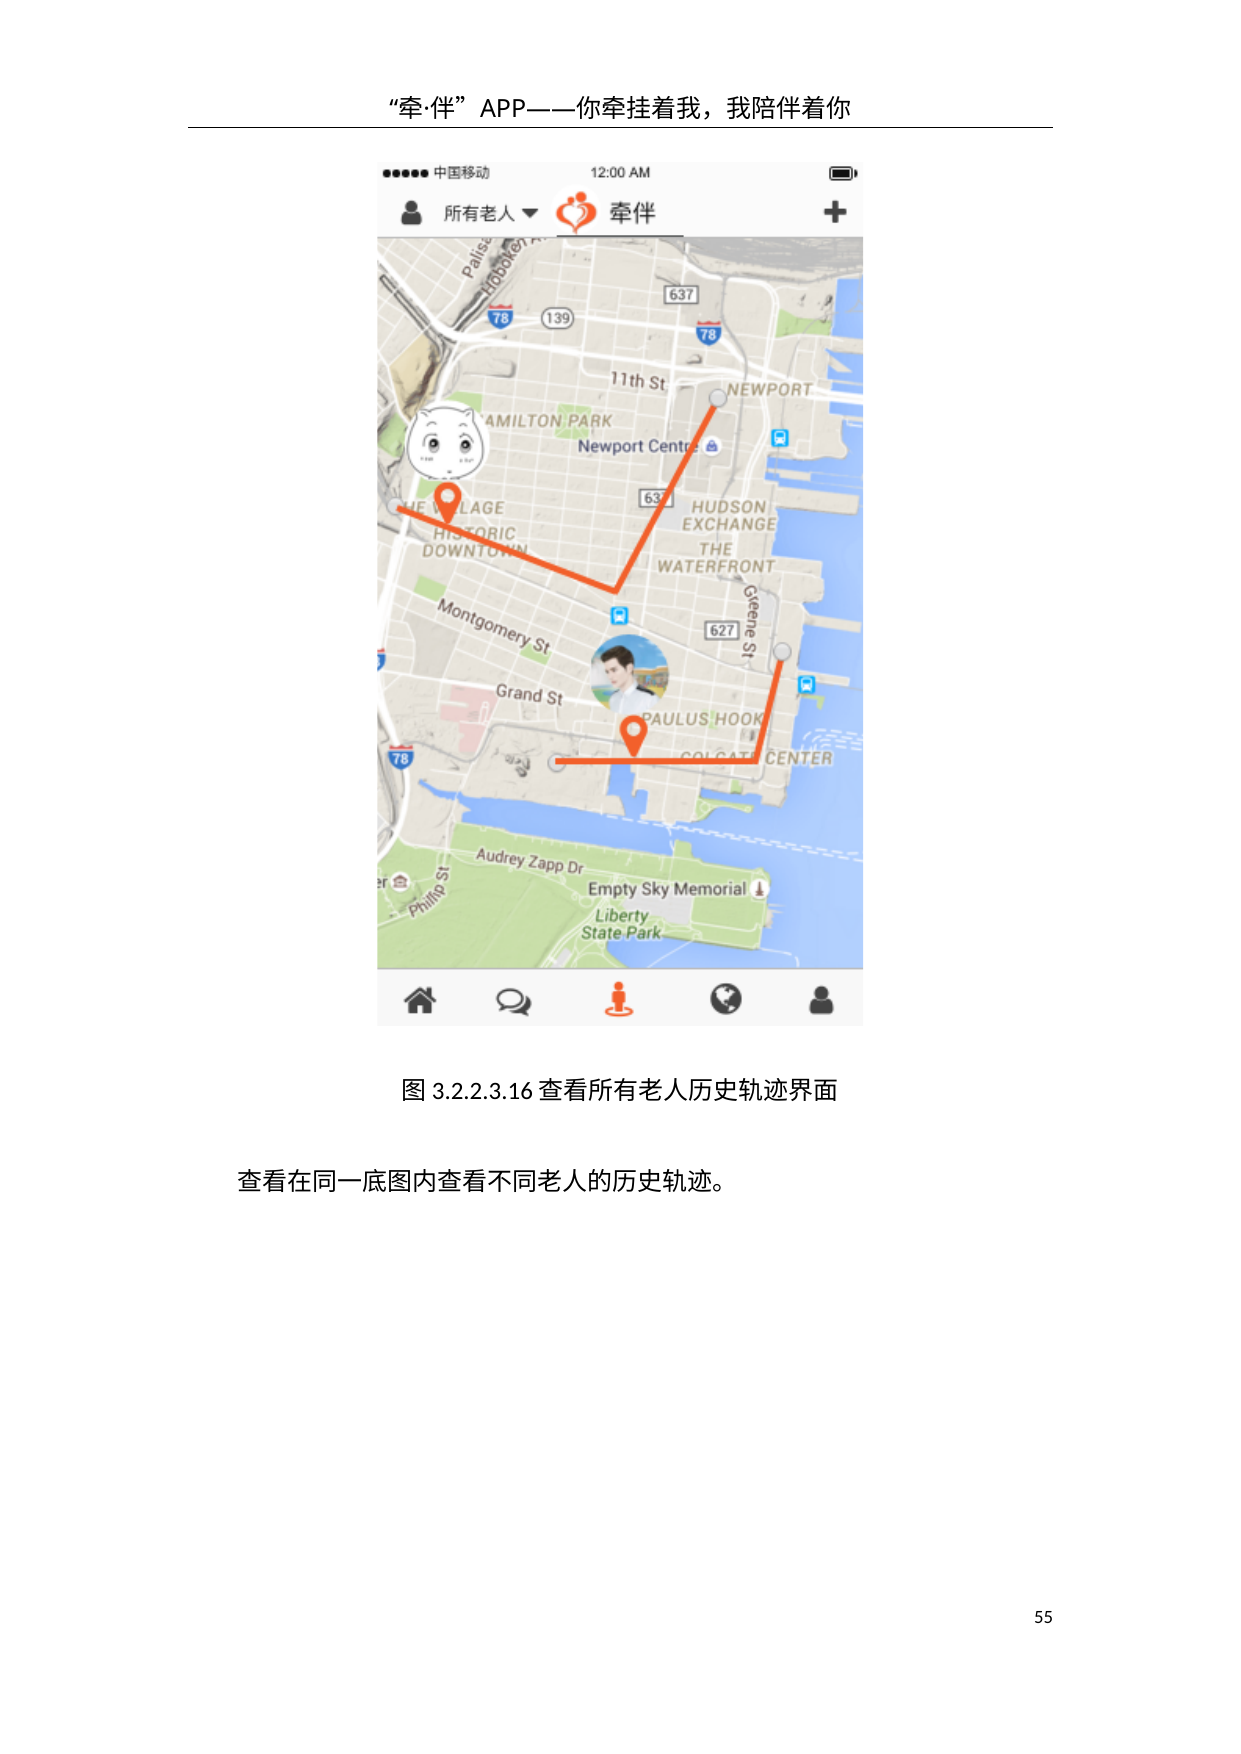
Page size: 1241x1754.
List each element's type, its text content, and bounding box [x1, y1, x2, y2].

text 查看在同一底图内查看不同老人的历史轨迹。 [187, 1147, 1053, 1212]
picture [377, 162, 864, 1026]
text 图3.2.2.3.16 查看所有老人历史轨迹界面 [187, 1056, 1053, 1121]
